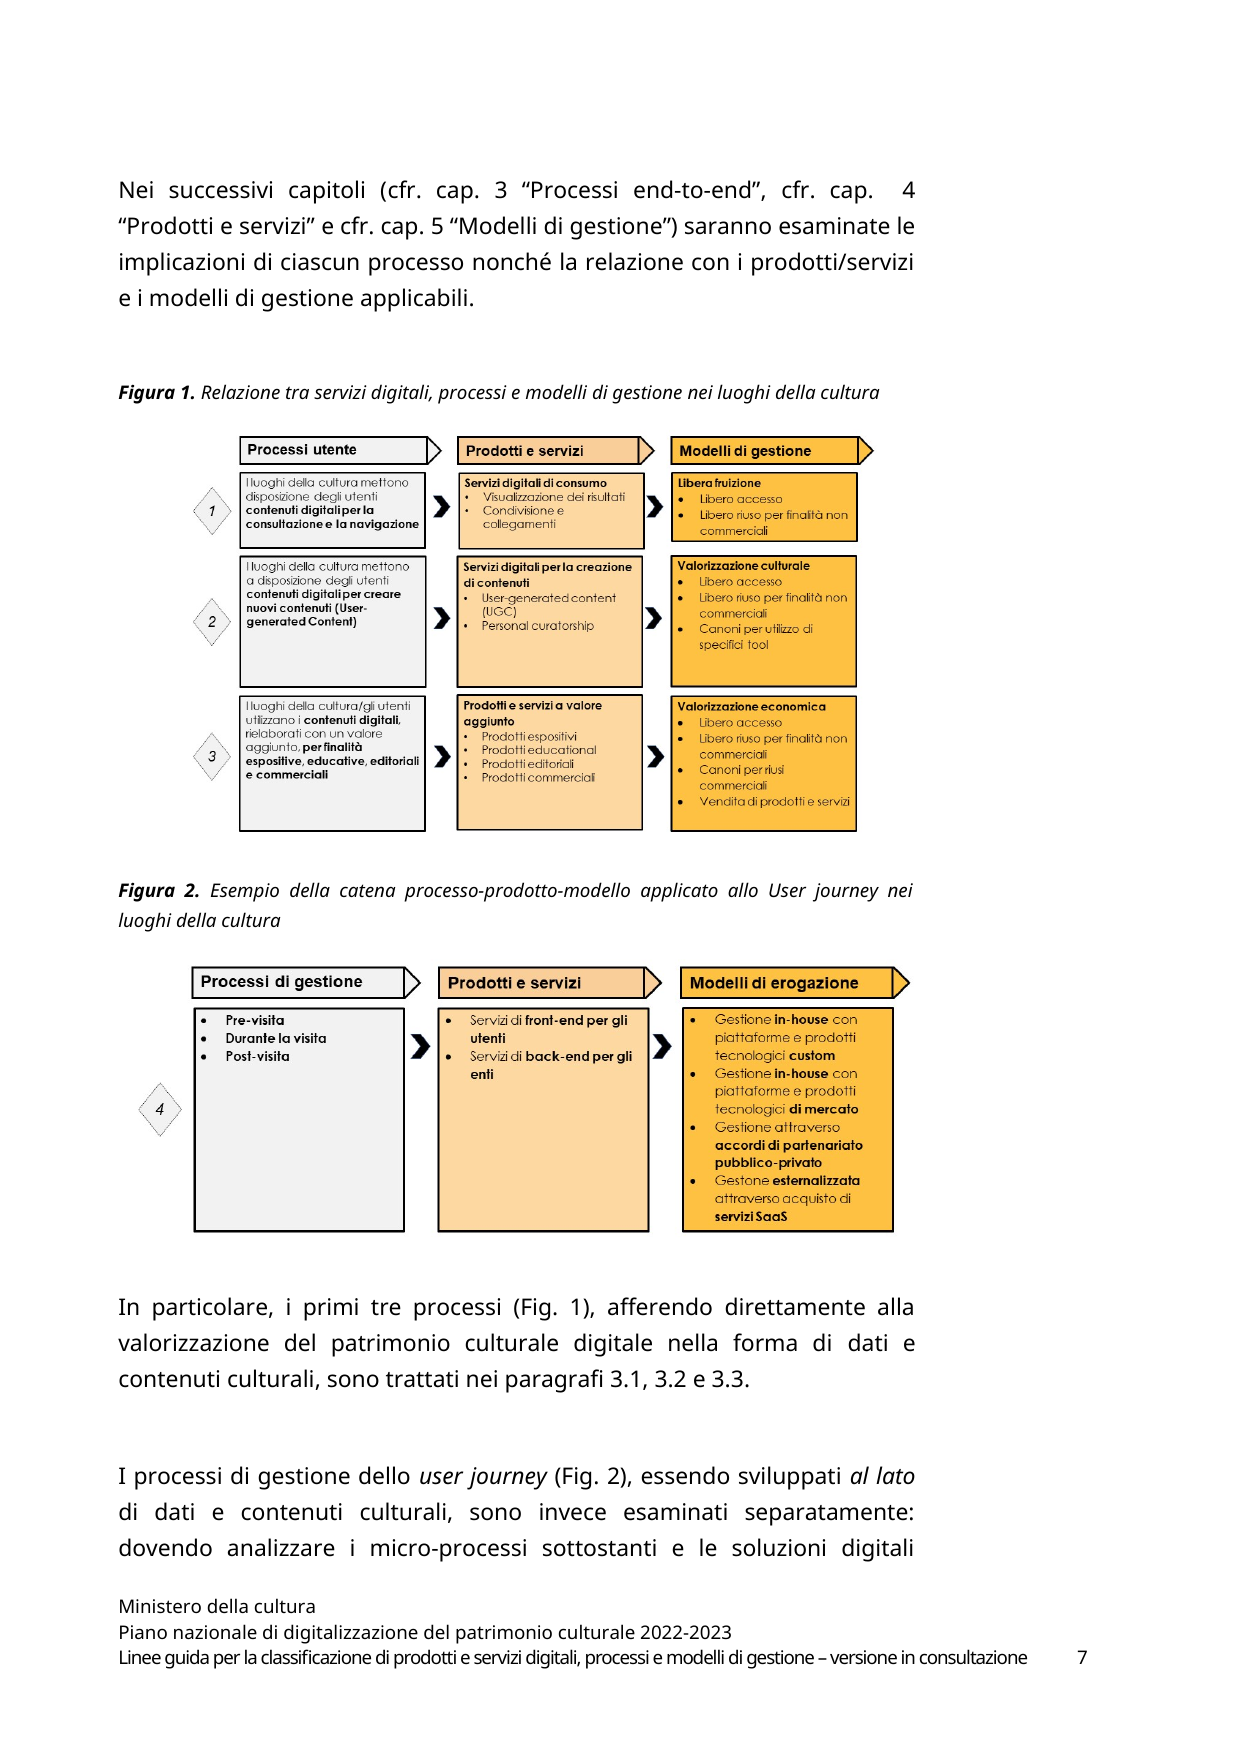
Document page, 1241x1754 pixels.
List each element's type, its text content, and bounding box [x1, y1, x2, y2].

text Figura 1. Relazione tra servizi digitali, processi e modelli di gestione nei luoghi della cultura [118, 379, 916, 404]
picture [118, 420, 901, 861]
text Figura 2. Esempio della catena processo-prodotto-modello applicato allo User journey nei luoghi della cultura [118, 878, 916, 932]
text Nei successivi capitoli (cfr. cap. 3 “Processi end-to-end”, cfr. cap. 4 “Prodotti e servizi” e cfr. cap. 5 “Modelli di gestione”) saranno esaminate le implicazioni di ciascun processo nonché la relazione con i prodotti/servizi e i modelli di gestione applicabili. [118, 174, 916, 313]
picture [118, 948, 916, 1275]
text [118, 1460, 916, 1563]
text In particolare, i primi tre processi (Fig. 1), afferendo direttamente alla valorizzazione del patrimonio culturale digitale nella forma di dati e contenuti culturali, sono trattati nei paragrafi 3.1, 3.2 e 3.3. [118, 1291, 916, 1394]
